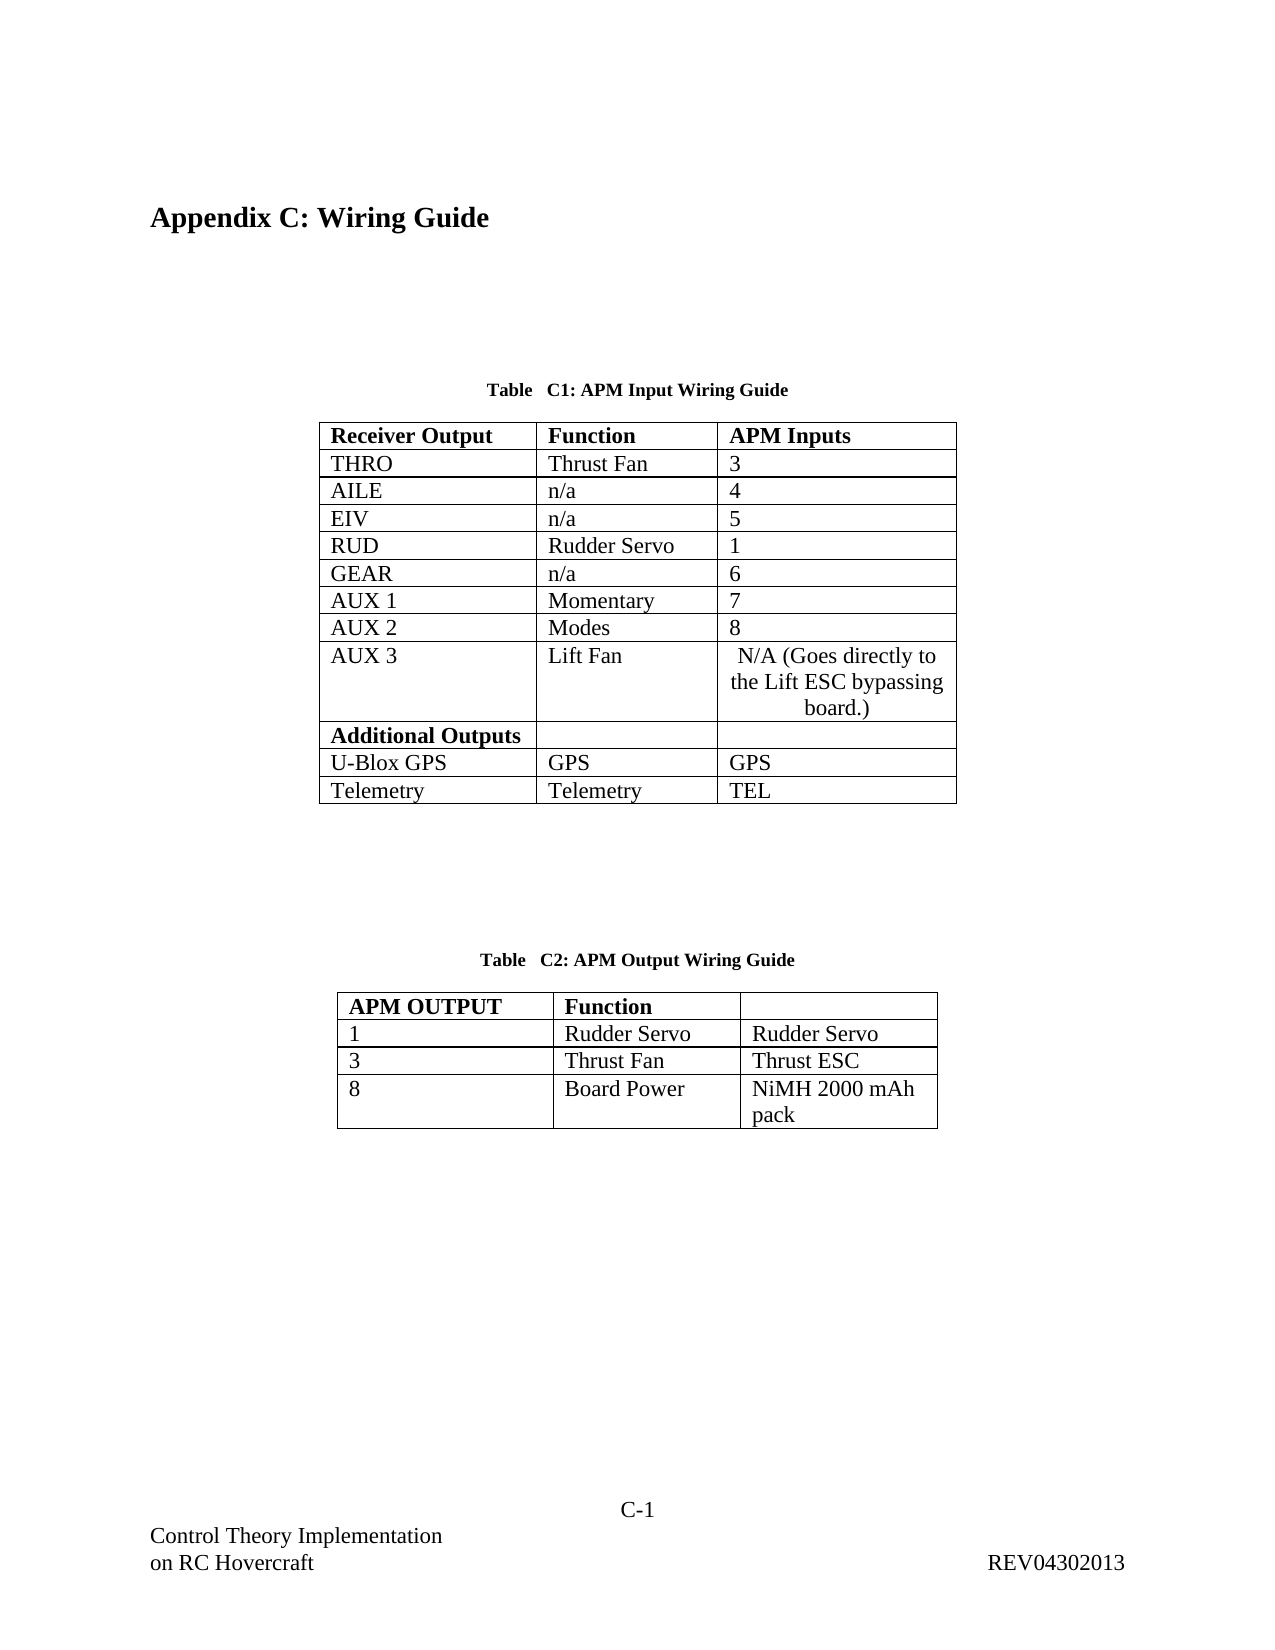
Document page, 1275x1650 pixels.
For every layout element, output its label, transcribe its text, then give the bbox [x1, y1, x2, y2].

table_cell n/a [537, 560, 717, 586]
table_cell RUD [320, 532, 536, 558]
table_cell NiMH 2000 mAh pack [741, 1075, 937, 1128]
table_cell Telemetry [537, 777, 717, 803]
table_cell 3 [338, 1048, 553, 1074]
table_header [741, 993, 937, 1019]
table_cell EIV [320, 505, 536, 531]
table_header APM Inputs [718, 423, 956, 449]
table_cell Thrust Fan [537, 450, 717, 476]
table_cell 7 [718, 587, 956, 613]
table_cell 3 [718, 450, 956, 476]
table_cell N/A (Goes directly to the Lift ESC bypassing board.) [718, 642, 956, 721]
table_cell 6 [718, 560, 956, 586]
table_cell Rudder Servo [741, 1020, 937, 1046]
table_cell Telemetry [320, 777, 536, 803]
table_header Function [554, 993, 740, 1019]
table_cell n/a [537, 478, 717, 504]
table_cell AUX 1 [320, 587, 536, 613]
table_cell Additional Outputs [320, 722, 536, 748]
table_cell n/a [537, 505, 717, 531]
table_cell AUX 2 [320, 614, 536, 641]
table_cell 4 [718, 478, 956, 504]
table_cell 1 [718, 532, 956, 558]
table_cell Lift Fan [537, 642, 717, 721]
table_cell GPS [718, 749, 956, 776]
table_cell Modes [537, 614, 717, 641]
table_cell 8 [718, 614, 956, 641]
table_cell [718, 722, 956, 748]
text Table 3C1: APM Input Wiring Guide [150, 379, 1125, 401]
subtitle Appendix C: Wiring Guide [150, 200, 1125, 233]
table_cell Thrust ESC [741, 1048, 937, 1074]
table_cell GEAR [320, 560, 536, 586]
table_cell Board Power [554, 1075, 740, 1128]
table_cell Momentary [537, 587, 717, 613]
table_cell GPS [537, 749, 717, 776]
table_cell [537, 722, 717, 748]
table_cell Rudder Servo [554, 1020, 740, 1046]
table_header Function [537, 423, 717, 449]
text Table 4C2: APM Output Wiring Guide [150, 949, 1125, 971]
table_cell 1 [338, 1020, 553, 1046]
table_cell THRO [320, 450, 536, 476]
table_cell AILE [320, 478, 536, 504]
table_cell Rudder Servo [537, 532, 717, 558]
table_header Receiver Output [320, 423, 536, 449]
table_cell 8 [338, 1075, 553, 1128]
table_cell AUX 3 [320, 642, 536, 721]
table_cell Thrust Fan [554, 1048, 740, 1074]
table_cell TEL [718, 777, 956, 803]
table_header APM OUTPUT [338, 993, 553, 1019]
table_cell U-Blox GPS [320, 749, 536, 776]
table_cell 5 [718, 505, 956, 531]
